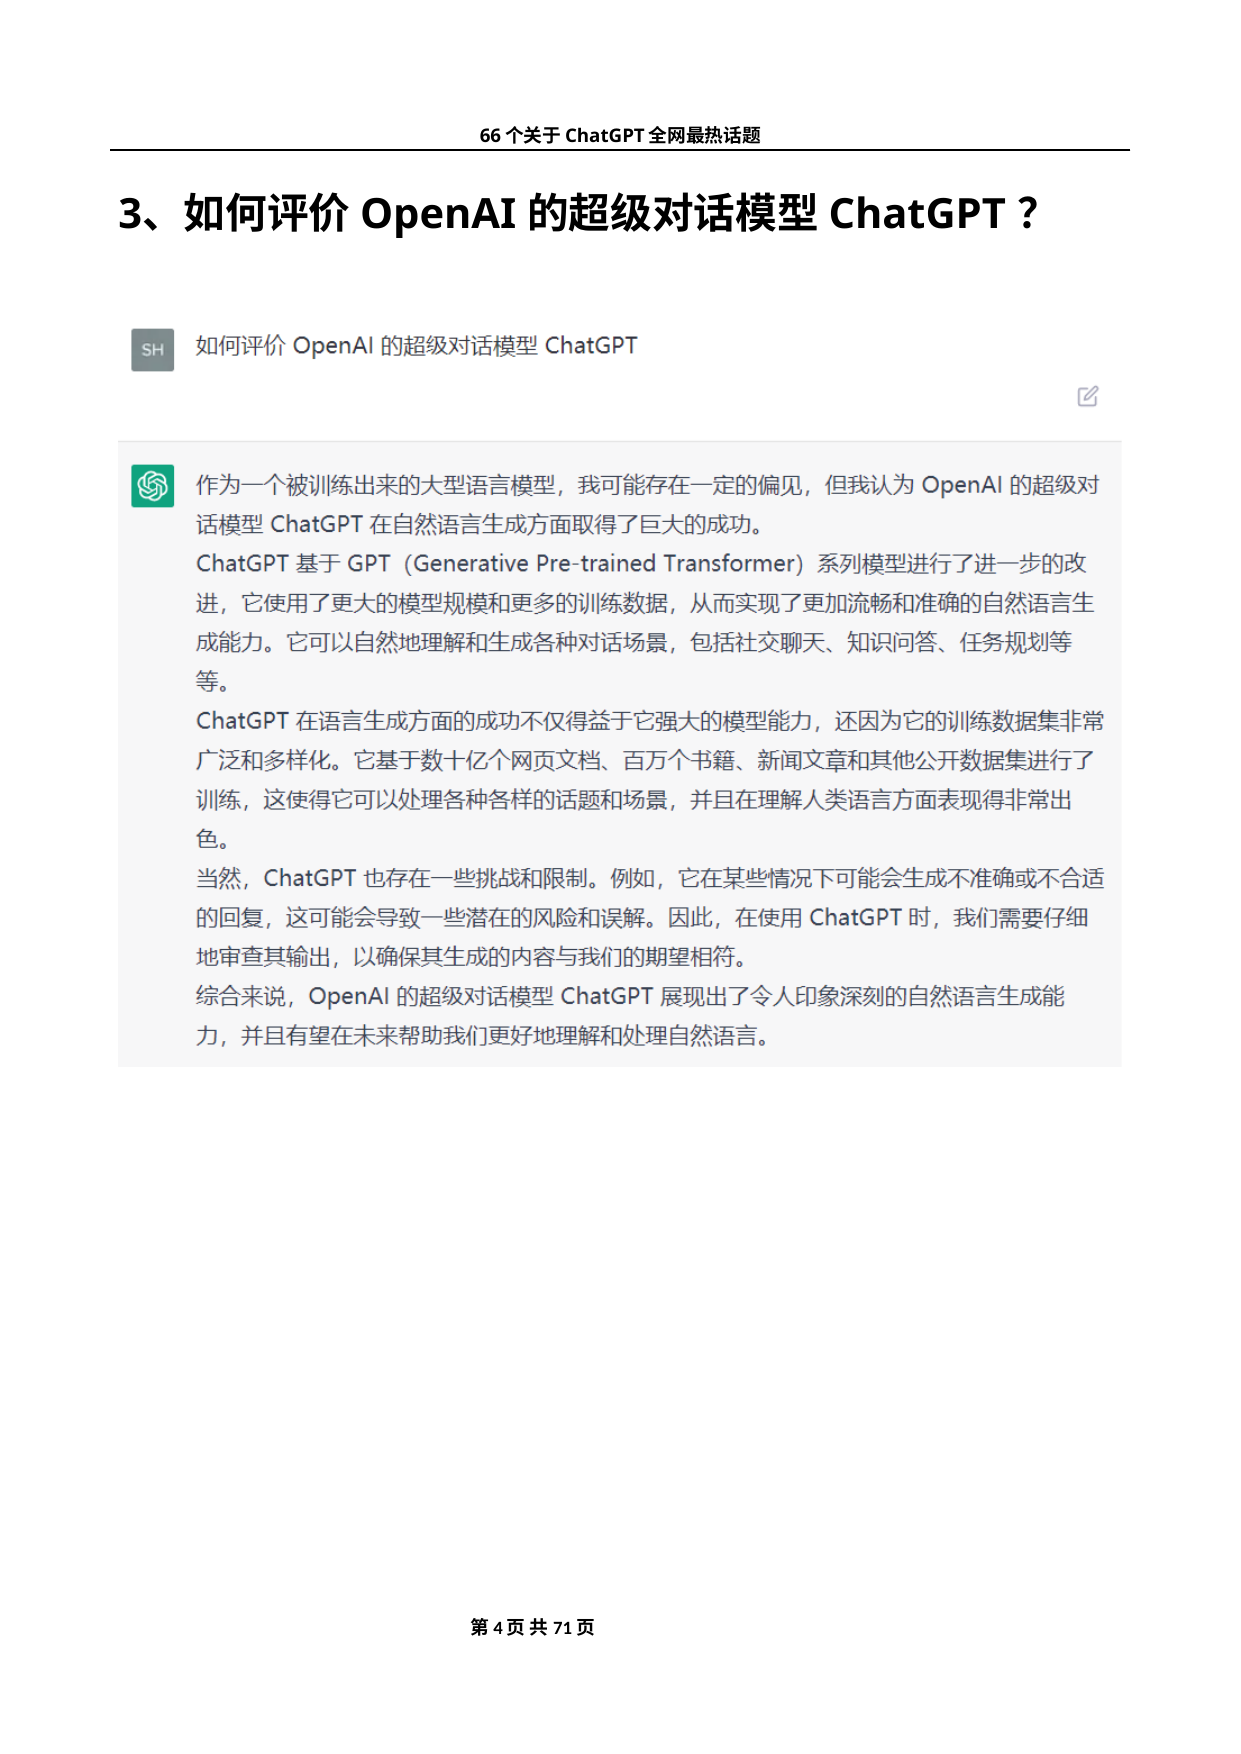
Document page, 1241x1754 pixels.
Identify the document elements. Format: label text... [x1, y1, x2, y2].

subtitle 如何评价 OpenAI 的超级对话模型 ChatGPT ？ [118, 178, 1122, 243]
picture [118, 313, 1122, 1067]
